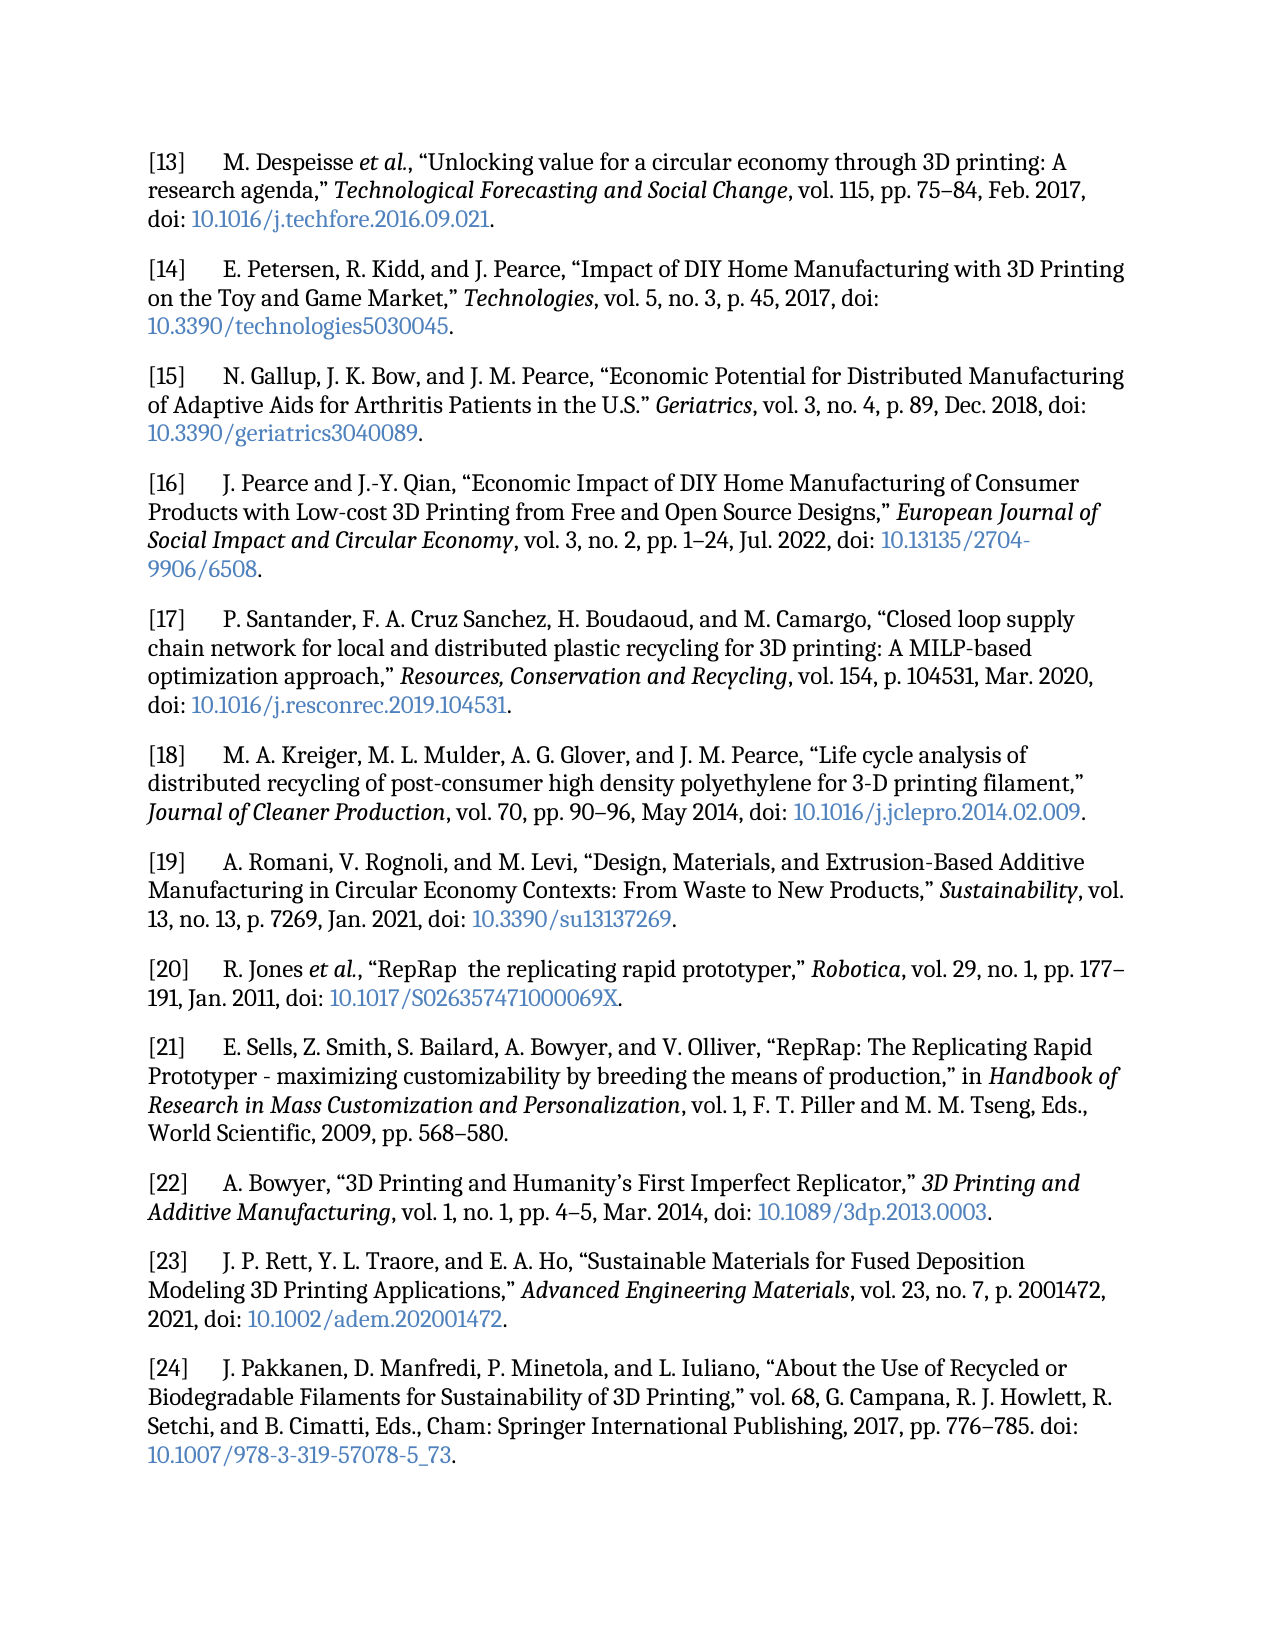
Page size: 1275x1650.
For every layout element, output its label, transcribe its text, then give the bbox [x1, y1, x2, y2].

text [21] E. Sells, Z. Smith, S. Bailard, A. Bowyer, and V. Olliver, “RepRap: The Replicating Rapid Prototyper - maximizing customizability by breeding the means of production,” in Handbook of Research in Mass Customization and Personalization, vol. 1, F. T. Piller and M. M. Tseng, Eds., World Scientific, 2009, pp. 568–580. [148, 1033, 1127, 1148]
text [19] A. Romani, V. Rognoli, and M. Levi, “Design, Materials, and Extrusion-Based Additive Manufacturing in Circular Economy Contexts: From Waste to New Products,” Sustainability, vol. 13, no. 13, p. 7269, Jan. 2021, doi: 10.3390/su13137269. [148, 848, 1127, 934]
text [16] J. Pearce and J.-Y. Qian, “Economic Impact of DIY Home Manufacturing of Consumer Products with Low-cost 3D Printing from Free and Open Source Designs,” European Journal of Social Impact and Circular Economy, vol. 3, no. 2, pp. 1–24, Jul. 2022, doi: 10.13135/2704-9906/6508. [148, 469, 1127, 584]
text [18] M. A. Kreiger, M. L. Mulder, A. G. Glover, and J. M. Pearce, “Life cycle analysis of distributed recycling of post-consumer high density polyethylene for 3-D printing filament,” Journal of Cleaner Production, vol. 70, pp. 90–96, May 2014, doi: 10.1016/j.jclepro.2014.02.009. [148, 741, 1127, 827]
text [14] E. Petersen, R. Kidd, and J. Pearce, “Impact of DIY Home Manufacturing with 3D Printing on the Toy and Game Market,” Technologies, vol. 5, no. 3, p. 45, 2017, doi: 10.3390/technologies5030045. [148, 255, 1127, 341]
text [24] J. Pakkanen, D. Manfredi, P. Minetola, and L. Iuliano, “About the Use of Recycled or Biodegradable Filaments for Sustainability of 3D Printing,” vol. 68, G. Campana, R. J. Howlett, R. Setchi, and B. Cimatti, Eds., Cham: Springer International Publishing, 2017, pp. 776–785. doi: 10.1007/978-3-319-57078-5_73. [148, 1354, 1127, 1469]
text [22] A. Bowyer, “3D Printing and Humanity’s First Imperfect Replicator,” 3D Printing and Additive Manufacturing, vol. 1, no. 1, pp. 4–5, Mar. 2014, doi: 10.1089/3dp.2013.0003. [148, 1169, 1127, 1226]
text [23] J. P. Rett, Y. L. Traore, and E. A. Ho, “Sustainable Materials for Fused Deposition Modeling 3D Printing Applications,” Advanced Engineering Materials, vol. 23, no. 7, p. 2001472, 2021, doi: 10.1002/adem.202001472. [148, 1247, 1127, 1333]
text [17] P. Santander, F. A. Cruz Sanchez, H. Boudaoud, and M. Camargo, “Closed loop supply chain network for local and distributed plastic recycling for 3D printing: A MILP-based optimization approach,” Resources, Conservation and Recycling, vol. 154, p. 104531, Mar. 2020, doi: 10.1016/j.resconrec.2019.104531. [148, 605, 1127, 720]
text [15] N. Gallup, J. K. Bow, and J. M. Pearce, “Economic Potential for Distributed Manufacturing of Adaptive Aids for Arthritis Patients in the U.S.” Geriatrics, vol. 3, no. 4, p. 89, Dec. 2018, doi: 10.3390/geriatrics3040089. [148, 362, 1127, 448]
text [20] R. Jones et al., “RepRap the replicating rapid prototyper,” Robotica, vol. 29, no. 1, pp. 177–191, Jan. 2011, doi: 10.1017/S026357471000069X. [148, 955, 1127, 1012]
text [13] M. Despeisse et al., “Unlocking value for a circular economy through 3D printing: A research agenda,” Technological Forecasting and Social Change, vol. 115, pp. 75–84, Feb. 2017, doi: 10.1016/j.techfore.2016.09.021. [148, 148, 1127, 234]
